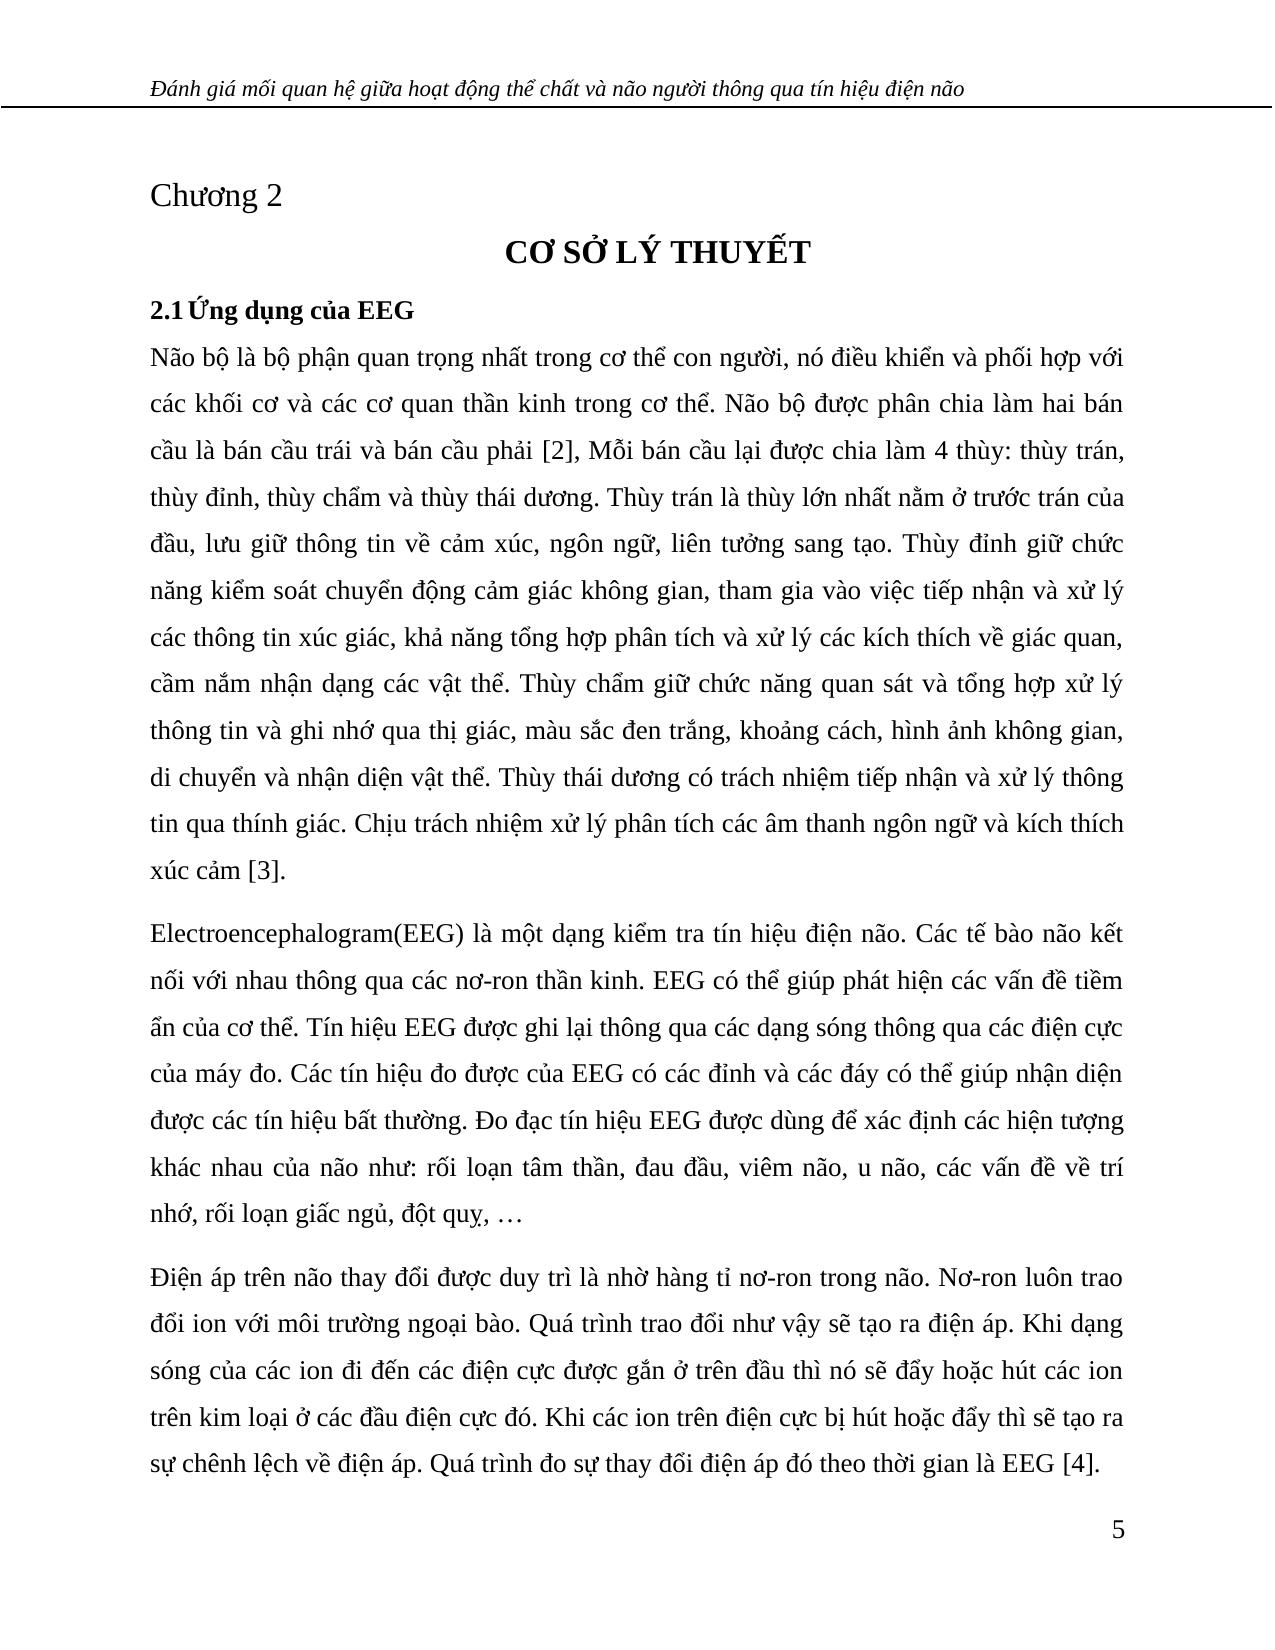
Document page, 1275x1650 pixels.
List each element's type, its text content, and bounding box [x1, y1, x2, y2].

text Electroencephalogram(EEG) là một dạng kiểm tra tín hiệu điện não. Các tế bào não kết nối với nhau thông qua các nơ-ron thần kinh. EEG có thể giúp phát hiện các vấn đề tiềm ẩn của cơ thể. Tín hiệu EEG được ghi lại thông qua các dạng sóng thông qua các điện cực của máy đo. Các tín hiệu đo được của EEG có các đỉnh và các đáy có thể giúp nhận diện được các tín hiệu bất thường. Đo đạc tín hiệu EEG được dùng để xác định các hiện tượng khác nhau của não như: rối loạn tâm thần, đau đầu, viêm não, u não, các vấn đề về trí nhớ, rối loạn giấc ngủ, đột quỵ, … [150, 917, 1125, 1229]
subtitle Ứng dụng của EEG [150, 294, 1125, 325]
text Điện áp trên não thay đổi được duy trì là nhờ hàng tỉ nơ-ron trong não. Nơ-ron luôn trao đổi ion với môi trường ngoại bào. Quá trình trao đổi như vậy sẽ tạo ra điện áp. Khi dạng sóng của các ion đi đến các điện cực được gắn ở trên đầu thì nó sẽ đẩy hoặc hút các ion trên kim loại ở các đầu điện cực đó. Khi các ion trên điện cực bị hút hoặc đẩy thì sẽ tạo ra sự chênh lệch về điện áp. Quá trình đo sự thay đổi điện áp đó theo thời gian là EEG . [150, 1261, 1125, 1479]
subtitle Chương 2 CƠ SỞ LÝ THUYẾT [150, 175, 1125, 271]
text Não bộ là bộ phận quan trọng nhất trong cơ thể con người, nó điều khiển và phối hợp với các khối cơ và các cơ quan thần kinh trong cơ thể. Não bộ được phân chia làm hai bán cầu là bán cầu trái và bán cầu phải, Mỗi bán cầu lại được chia làm 4 thùy: thùy trán, thùy đỉnh, thùy chẩm và thùy thái dương. Thùy trán là thùy lớn nhất nằm ở trước trán của đầu, lưu giữ thông tin về cảm xúc, ngôn ngữ, liên tưởng sang tạo. Thùy đỉnh giữ chức năng kiểm soát chuyển động cảm giác không gian, tham gia vào việc tiếp nhận và xử lý các thông tin xúc giác, khả năng tổng hợp phân tích và xử lý các kích thích về giác quan, cầm nắm nhận dạng các vật thể. Thùy chẩm giữ chức năng quan sát và tổng hợp xử lý thông tin và ghi nhớ qua thị giác, màu sắc đen trắng, khoảng cách, hình ảnh không gian, di chuyển và nhận diện vật thể. Thùy thái dương có trách nhiệm tiếp nhận và xử lý thông tin qua thính giác. Chịu trách nhiệm xử lý phân tích các âm thanh ngôn ngữ và kích thích xúc cảm. [150, 341, 1125, 885]
